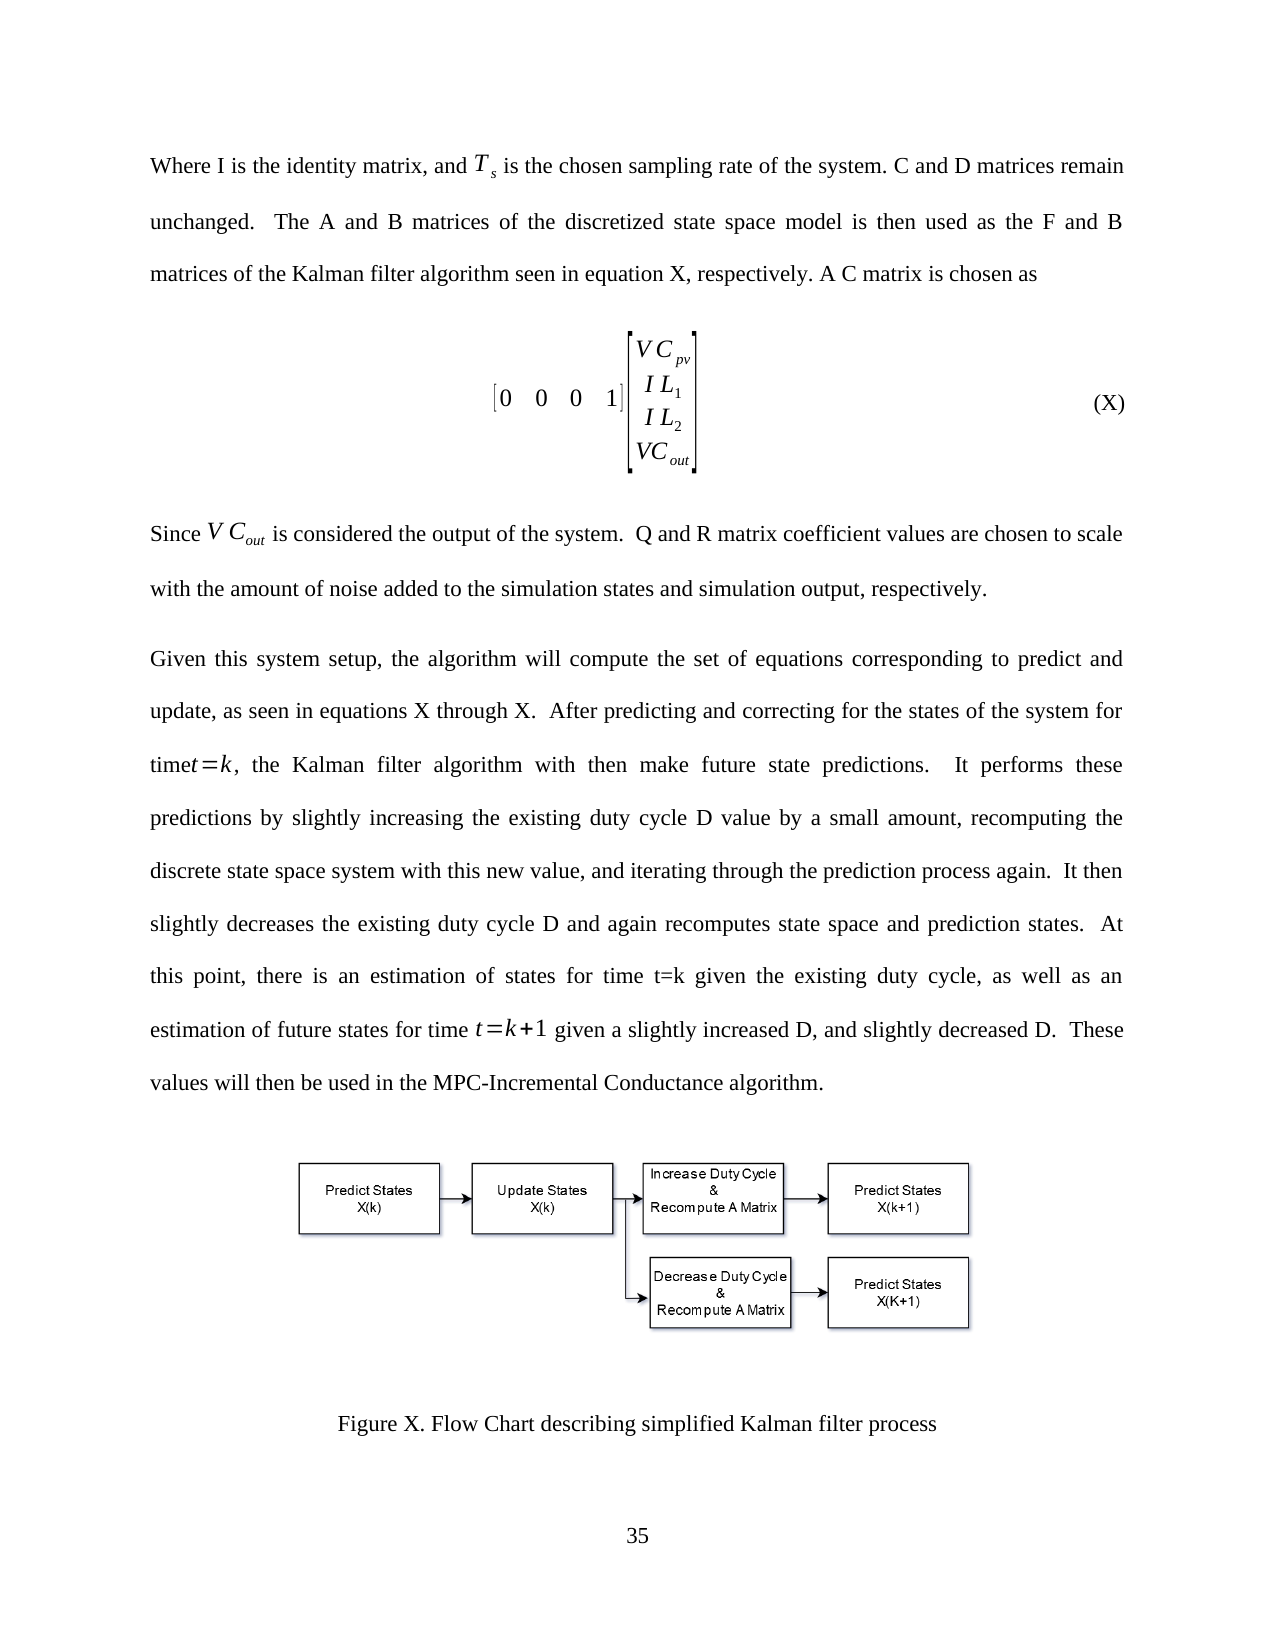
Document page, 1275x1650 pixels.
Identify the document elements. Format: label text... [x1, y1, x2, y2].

picture [282, 1138, 993, 1366]
text Since is considered the output of the system. Q and R matrix coefficient values are chosen to scale with the amount of noise added to the simulation states and simulation output, respectively. [150, 518, 1125, 602]
text Given this system setup, the algorithm will compute the set of equations corresponding to predict and update, as seen in equations X through X. After predicting and correcting for the states of the system for time, the Kalman filter algorithm with then make future state predictions. It performs these predictions by slightly increasing the existing duty cycle D value by a small amount, recomputing the discrete state space system with this new value, and iterating through the prediction process again. It then slightly decreases the existing duty cycle D and again recomputes state space and prediction states. At this point, there is an estimation of states for time t=k given the existing duty cycle, as well as an estimation of future states for time given a slightly increased D, and slightly decreased D. These values will then be used in the MPC-Incremental Conductance algorithm. [150, 645, 1125, 1095]
text Where I is the identity matrix, and is the chosen sampling rate of the system. C and D matrices remain unchanged. The A and B matrices of the discretized state space model is then used as the F and B matrices of the Kalman filter algorithm seen in equation X, respectively. A C matrix is chosen as [150, 150, 1125, 287]
text (X) [150, 330, 1125, 475]
text Figure X. Flow Chart describing simplified Kalman filter process [150, 1410, 1125, 1436]
